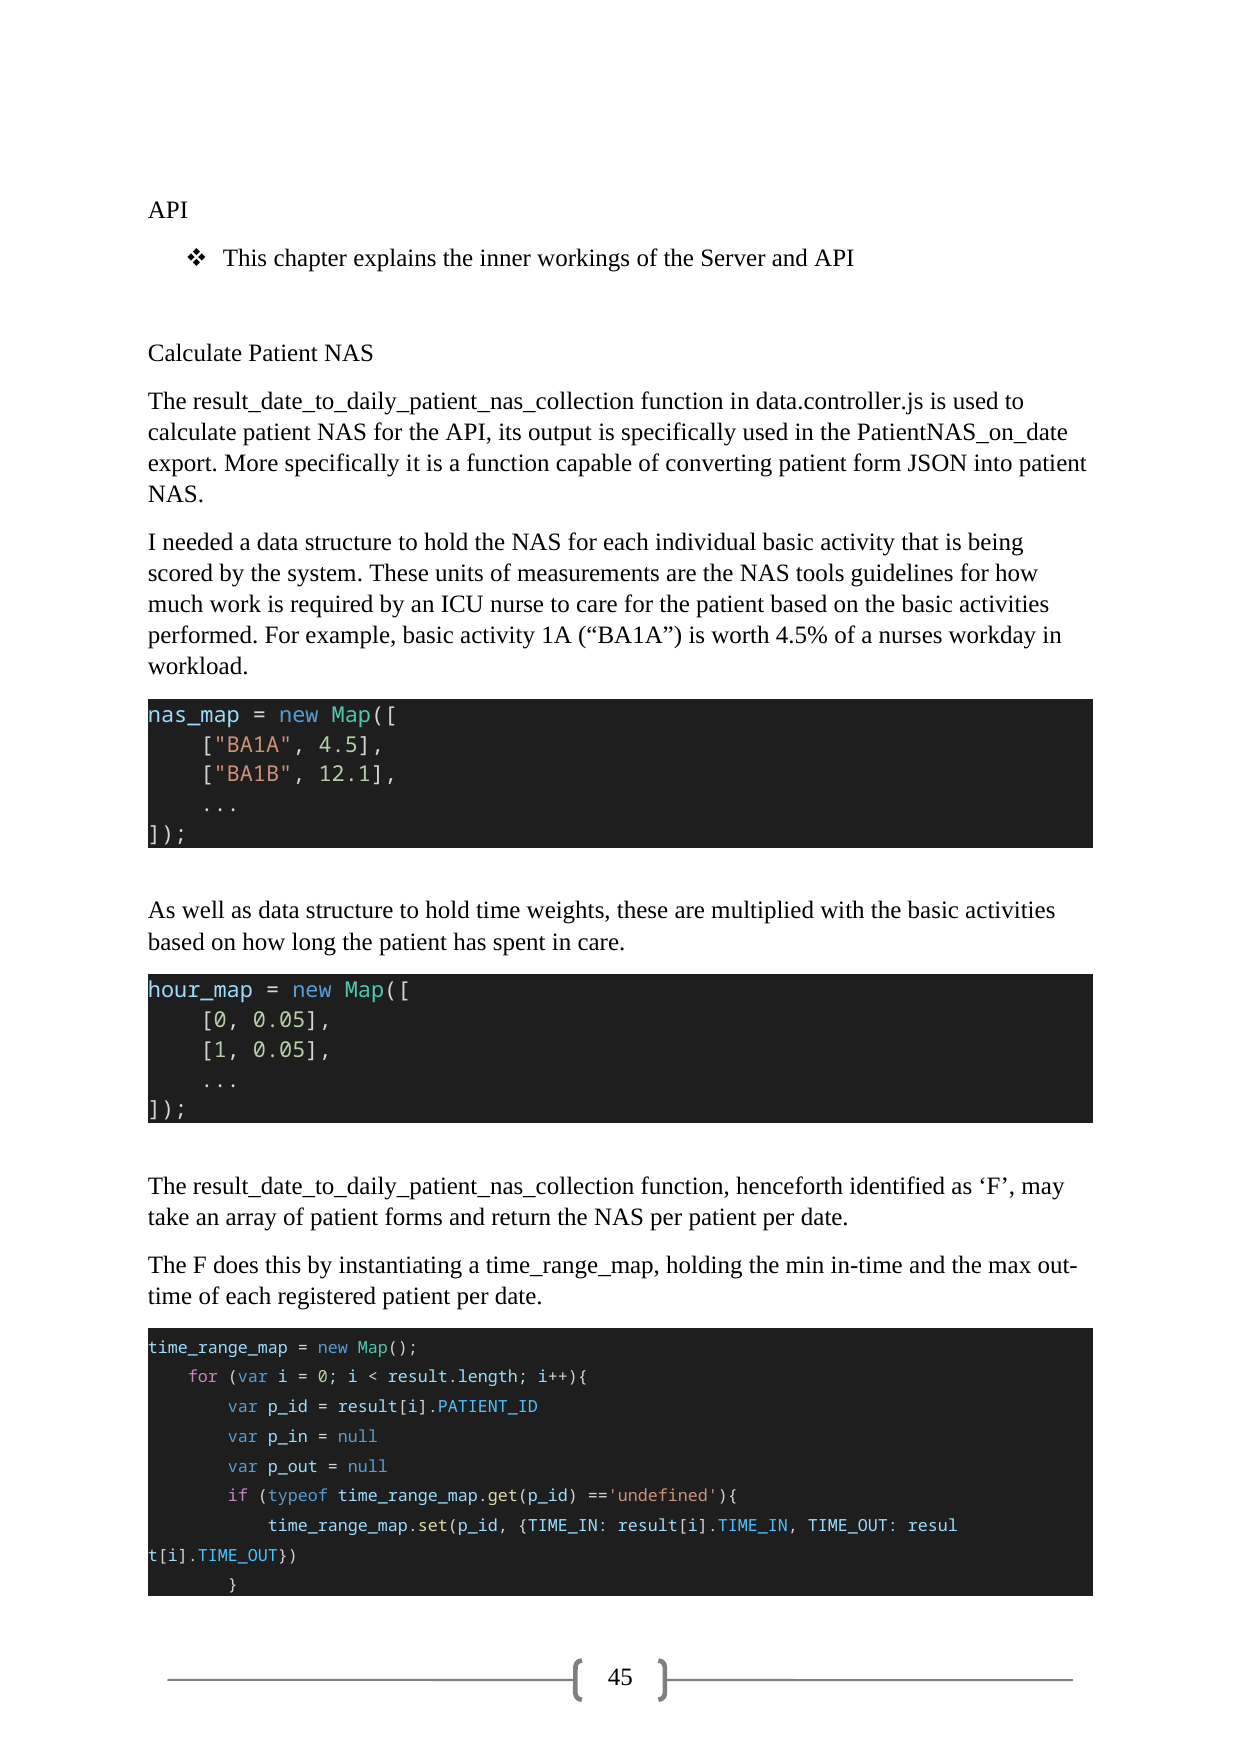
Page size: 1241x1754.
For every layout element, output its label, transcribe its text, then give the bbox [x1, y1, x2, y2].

list This chapter explains the inner workings of the Server and API [185, 243, 1093, 272]
subtitle Calculate Patient NAS [148, 338, 1093, 367]
text ... [148, 788, 1093, 818]
text ["BA1B", 12.1], [148, 758, 1093, 788]
text time_range_map.set(p_id, {TIME_IN: result[i].TIME_IN, TIME_OUT: result[i].TIME_OUT}) [148, 1507, 1093, 1566]
text nas_map = new Map([ [148, 699, 1093, 729]
text The result_date_to_daily_patient_nas_collection function, henceforth identified as ‘F’, may take an array of patient forms and return the NAS per patient per date. [148, 1171, 1093, 1231]
text } [148, 1566, 1093, 1596]
text I needed a data structure to hold the NAS for each individual basic activity that is being scored by the system. These units of measurements are the NAS tools guidelines for how much work is required by an ICU nurse to care for the patient based on the basic activities performed. For example, basic activity 1A (“BA1A”) is worth 4.5% of a nurses workday in workload. [148, 527, 1093, 680]
text The F does this by instantiating a time_range_map, holding the min in-time and the max out-time of each registered patient per date. [148, 1250, 1093, 1309]
text hour_map = new Map([ [148, 974, 1093, 1004]
text The result_date_to_daily_patient_nas_collection function in data.controller.js is used to calculate patient NAS for the API, its output is specifically used in the PatientNAS_on_date export. More specifically it is a function capable of converting patient form JSON into patient NAS. [148, 386, 1093, 508]
text ]); [148, 1093, 1093, 1123]
text ]); [148, 818, 1093, 848]
text for (var i = 0; i < result.length; i++){ [148, 1358, 1093, 1388]
text var p_out = null [148, 1447, 1093, 1477]
subtitle API [148, 195, 1093, 224]
text if (typeof time_range_map.get(p_id) =='undefined'){ [148, 1477, 1093, 1507]
text time_range_map = new Map(); [148, 1328, 1093, 1358]
text var p_id = result[i].PATIENT_ID [148, 1388, 1093, 1417]
text ["BA1A", 4.5], [148, 729, 1093, 758]
text As well as data structure to hold time weights, these are multiplied with the basic activities based on how long the patient has spent in care. [148, 896, 1093, 955]
text ... [148, 1064, 1093, 1093]
text var p_in = null [148, 1417, 1093, 1447]
text [0, 0.05], [148, 1004, 1093, 1034]
text [1, 0.05], [148, 1034, 1093, 1064]
